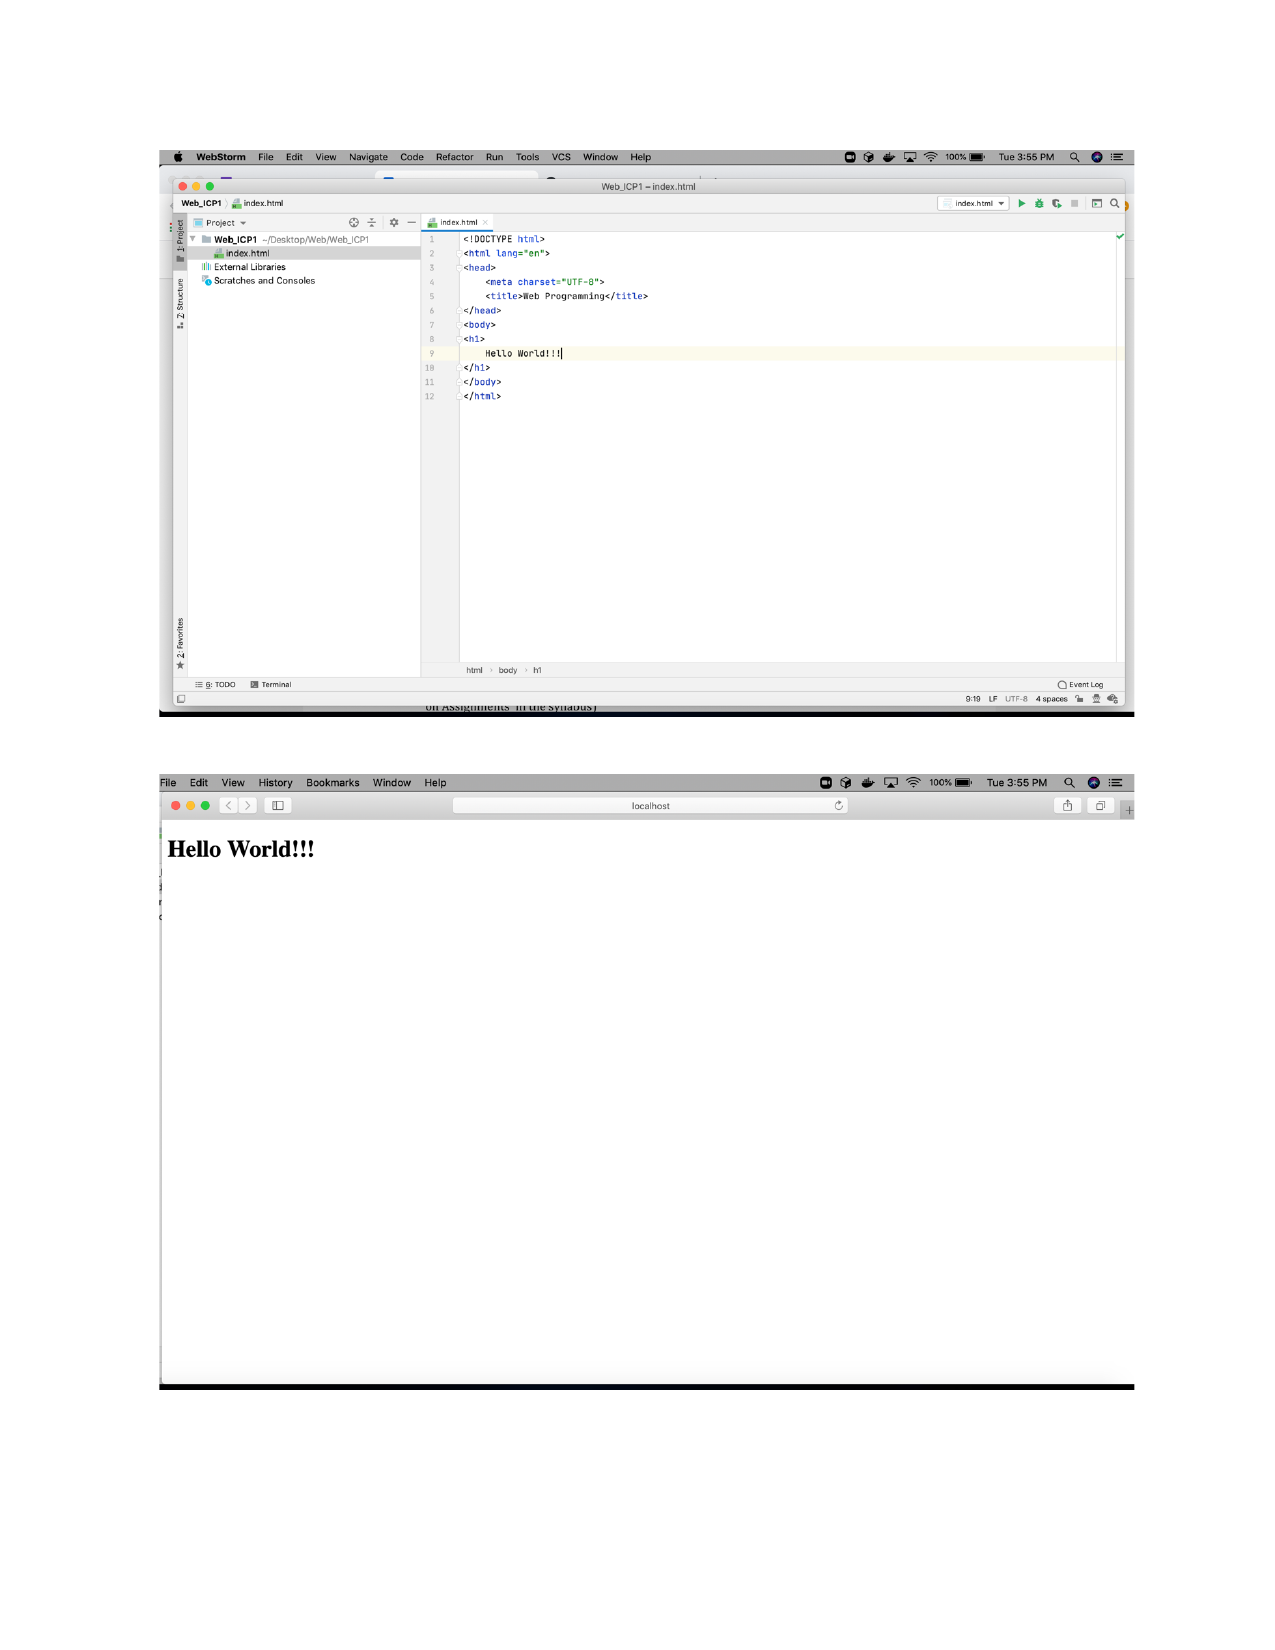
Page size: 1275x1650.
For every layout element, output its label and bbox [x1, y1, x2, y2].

picture [159, 150, 1135, 717]
picture [159, 774, 1135, 1390]
